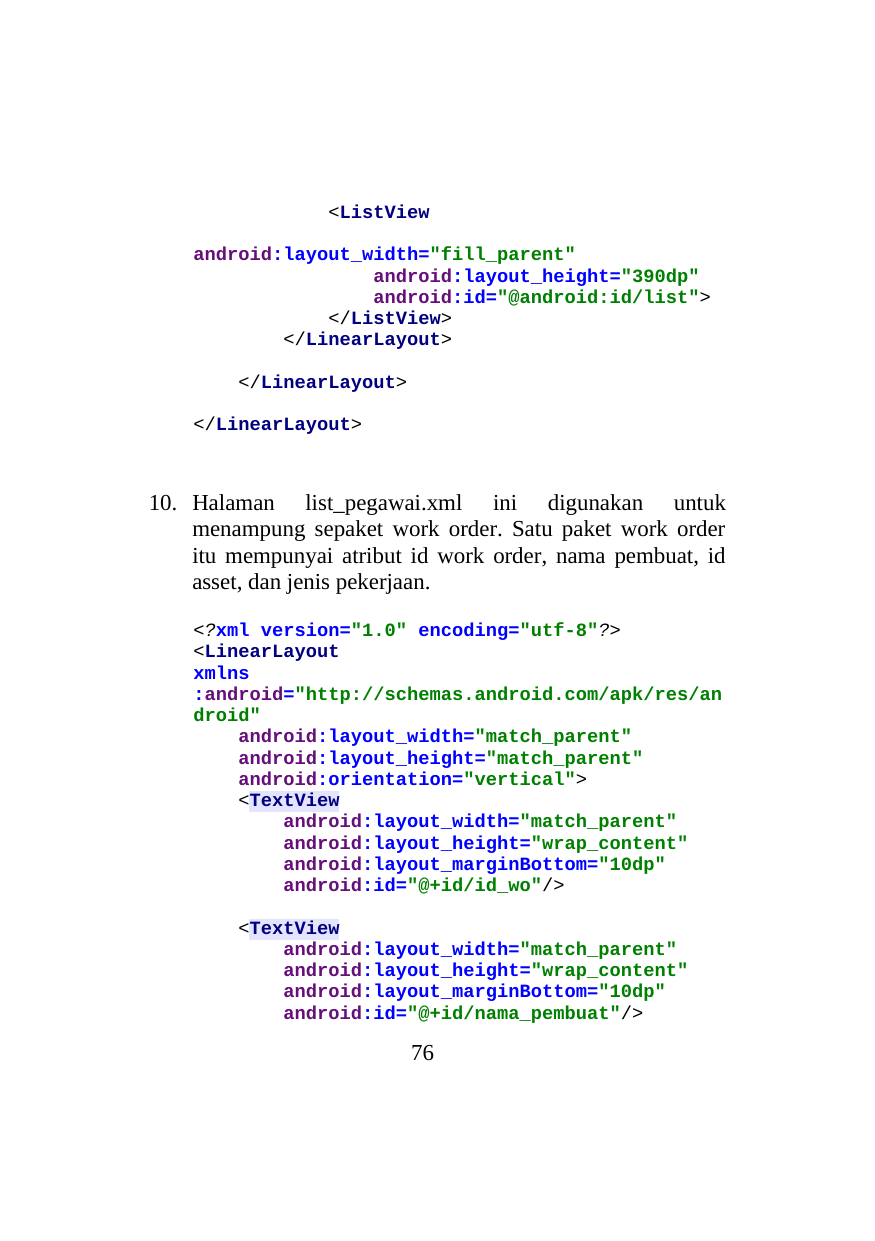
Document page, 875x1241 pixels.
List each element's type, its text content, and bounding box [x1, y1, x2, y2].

list Halaman list_pegawai.xml ini digunakan untuk menampung sepaket work order. Satu paket work order itu mempunyai atribut id work order, nama pembuat, id asset, dan jenis pekerjaan. [177, 489, 726, 594]
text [193, 203, 726, 436]
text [193, 621, 726, 1025]
